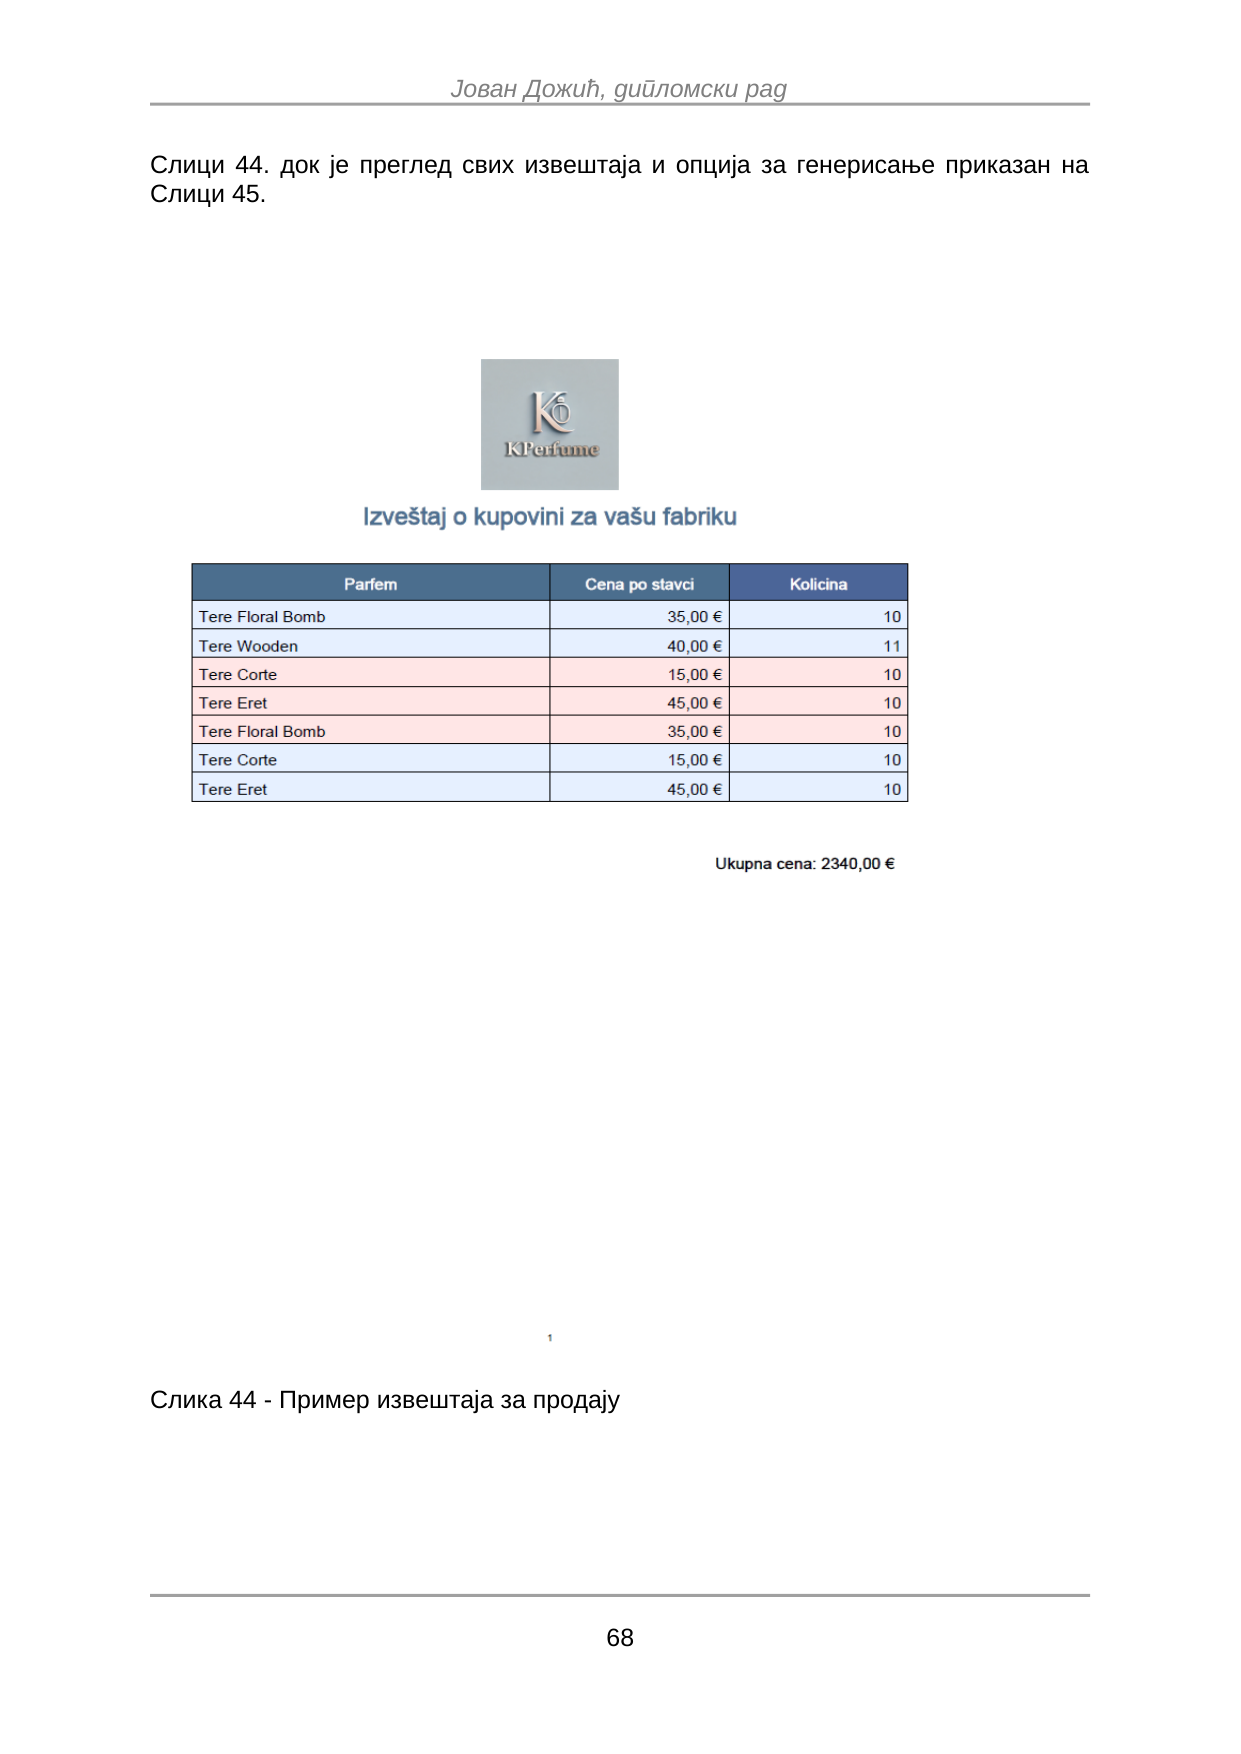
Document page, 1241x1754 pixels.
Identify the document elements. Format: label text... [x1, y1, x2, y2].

text Слика 44 - Пример извештаја за продају [150, 1385, 1090, 1414]
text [150, 150, 1090, 207]
picture [150, 302, 949, 1386]
